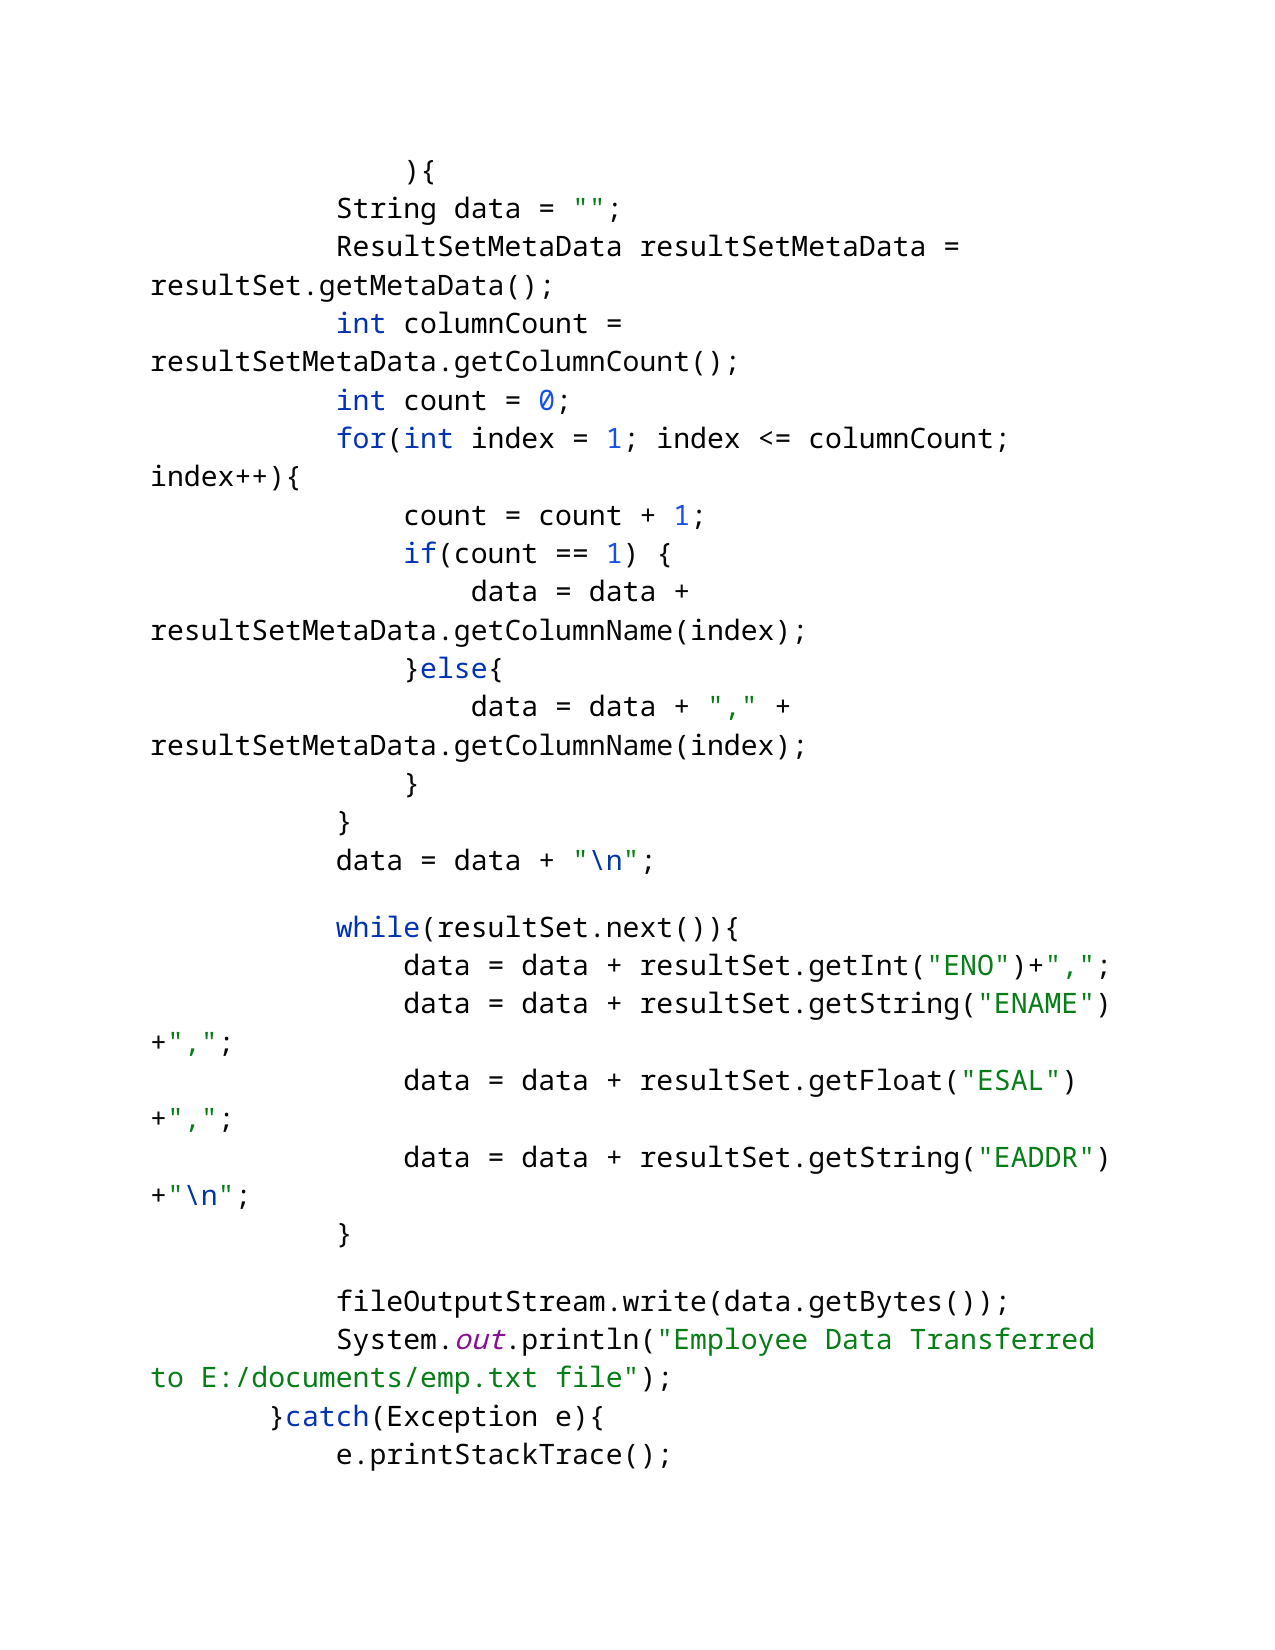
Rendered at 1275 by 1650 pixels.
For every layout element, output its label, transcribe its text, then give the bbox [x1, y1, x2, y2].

text } [150, 1214, 1125, 1252]
text if(count == 1) { [150, 533, 1125, 572]
text while(resultSet.next()){ [150, 907, 1125, 945]
text }else{ [150, 648, 1125, 687]
text data = data + resultSetMetaData.getColumnName(index); [150, 572, 1125, 648]
text e.printStackTrace(); [150, 1434, 1125, 1472]
text int columnCount = resultSetMetaData.getColumnCount(); [150, 303, 1125, 380]
text data = data + resultSet.getFloat("ESAL")+","; [150, 1060, 1125, 1137]
text data = data + resultSet.getInt("ENO")+","; [150, 945, 1125, 984]
text count = count + 1; [150, 495, 1125, 533]
text data = data + "\n"; [150, 840, 1125, 878]
text }catch(Exception e){ [150, 1396, 1125, 1434]
text ){ [150, 150, 1125, 188]
text data = data + resultSet.getString("ENAME")+","; [150, 984, 1125, 1060]
text } [150, 763, 1125, 802]
text int count = 0; [150, 380, 1125, 418]
text System.out.println("Employee Data Transferred to E:/documents/emp.txt file"); [150, 1319, 1125, 1396]
text data = data + "," + resultSetMetaData.getColumnName(index); [150, 687, 1125, 763]
text ResultSetMetaData resultSetMetaData = resultSet.getMetaData(); [150, 227, 1125, 303]
text for(int index = 1; index <= columnCount; index++){ [150, 418, 1125, 495]
text data = data + resultSet.getString("EADDR")+"\n"; [150, 1137, 1125, 1214]
text fileOutputStream.write(data.getBytes()); [150, 1281, 1125, 1319]
text String data = ""; [150, 188, 1125, 227]
text } [150, 802, 1125, 840]
